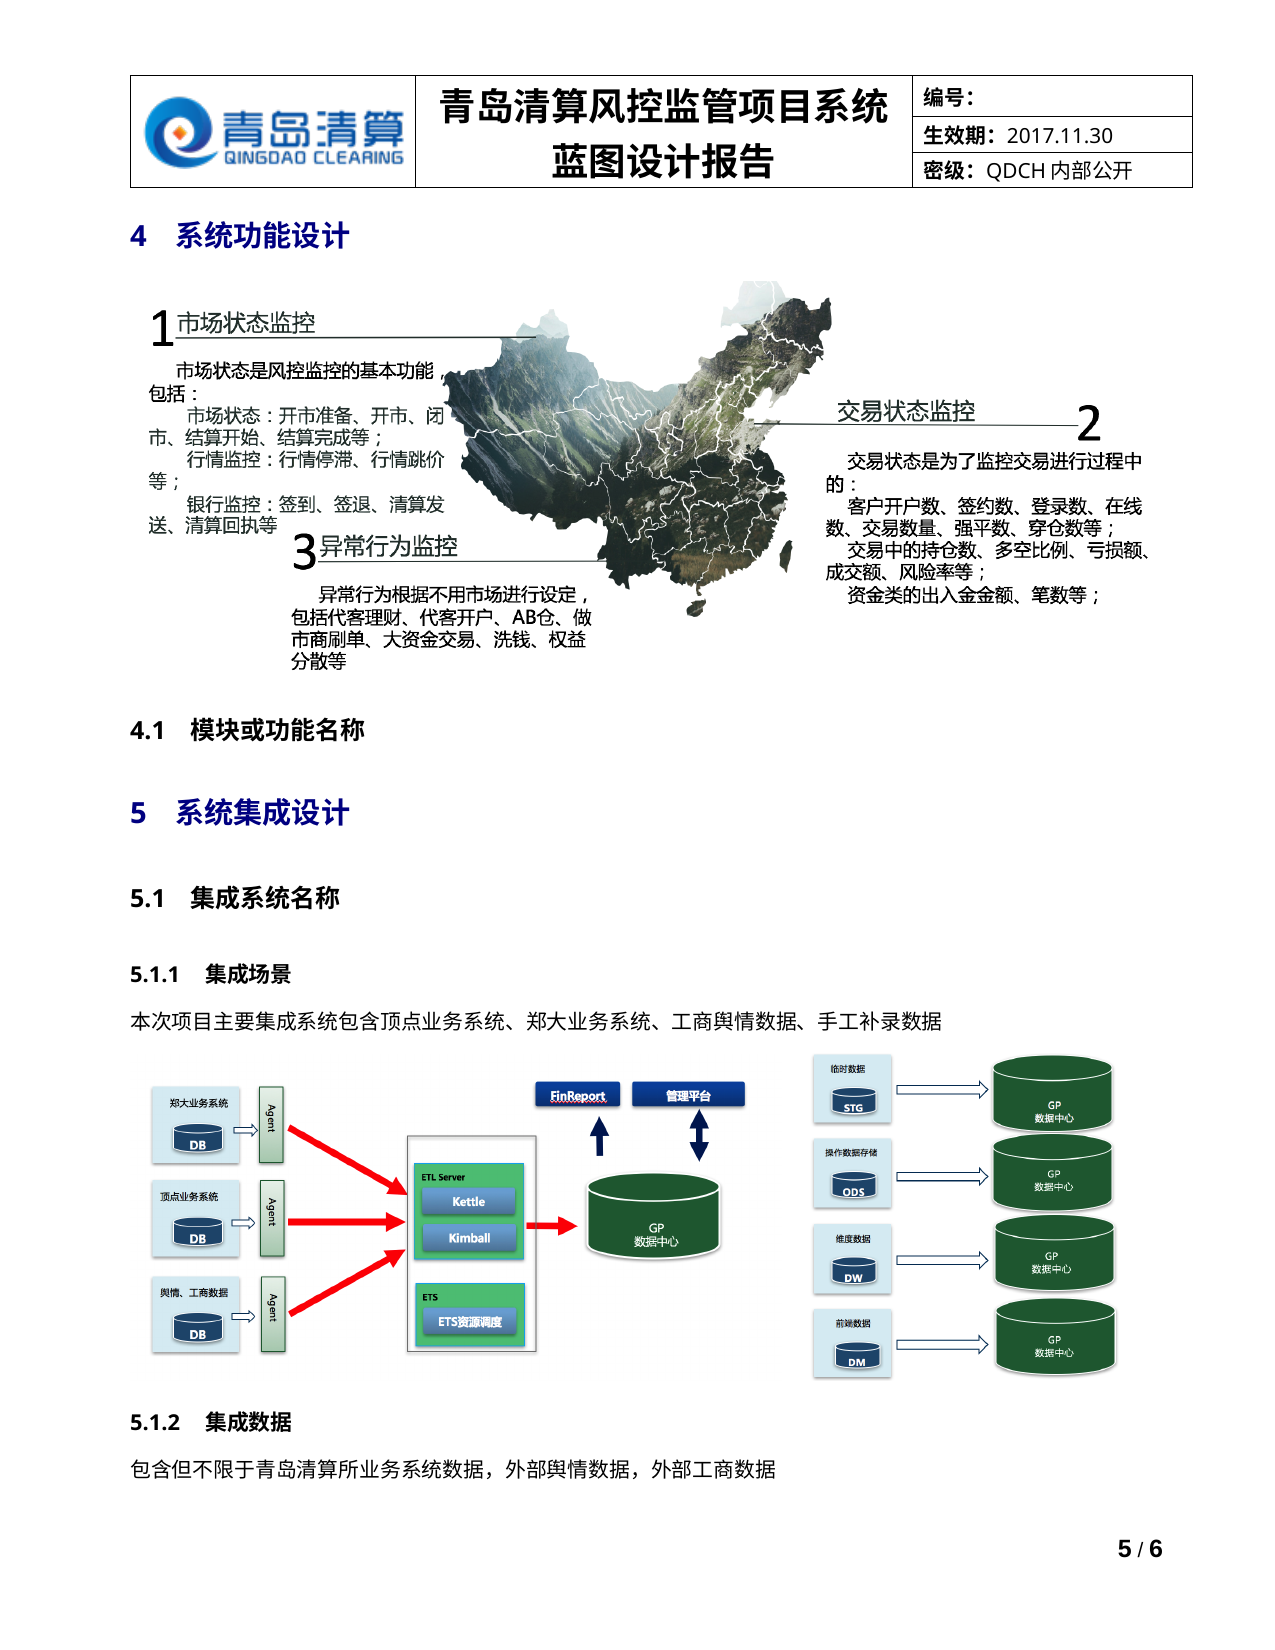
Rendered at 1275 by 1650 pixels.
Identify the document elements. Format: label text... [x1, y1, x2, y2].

picture [129, 1054, 783, 1381]
subtitle 模块或功能名称 [130, 710, 1163, 746]
subtitle 集成系统名称 [130, 878, 1163, 914]
picture [141, 94, 404, 169]
picture [788, 1047, 1139, 1381]
text 本次项目主要集成系统包含顶点业务系统、郑大业务系统、工商舆情数据、手工补录数据 [130, 1005, 1163, 1035]
subtitle 集成场景 [130, 957, 1163, 989]
subtitle 系统功能设计 [130, 212, 1163, 254]
text 包含但不限于青岛清算所业务系统数据，外部舆情数据，外部工商数据 [130, 1453, 1163, 1483]
subtitle 系统集成设计 [130, 789, 1163, 832]
picture [129, 281, 1163, 686]
subtitle 集成数据 [130, 1405, 1163, 1437]
